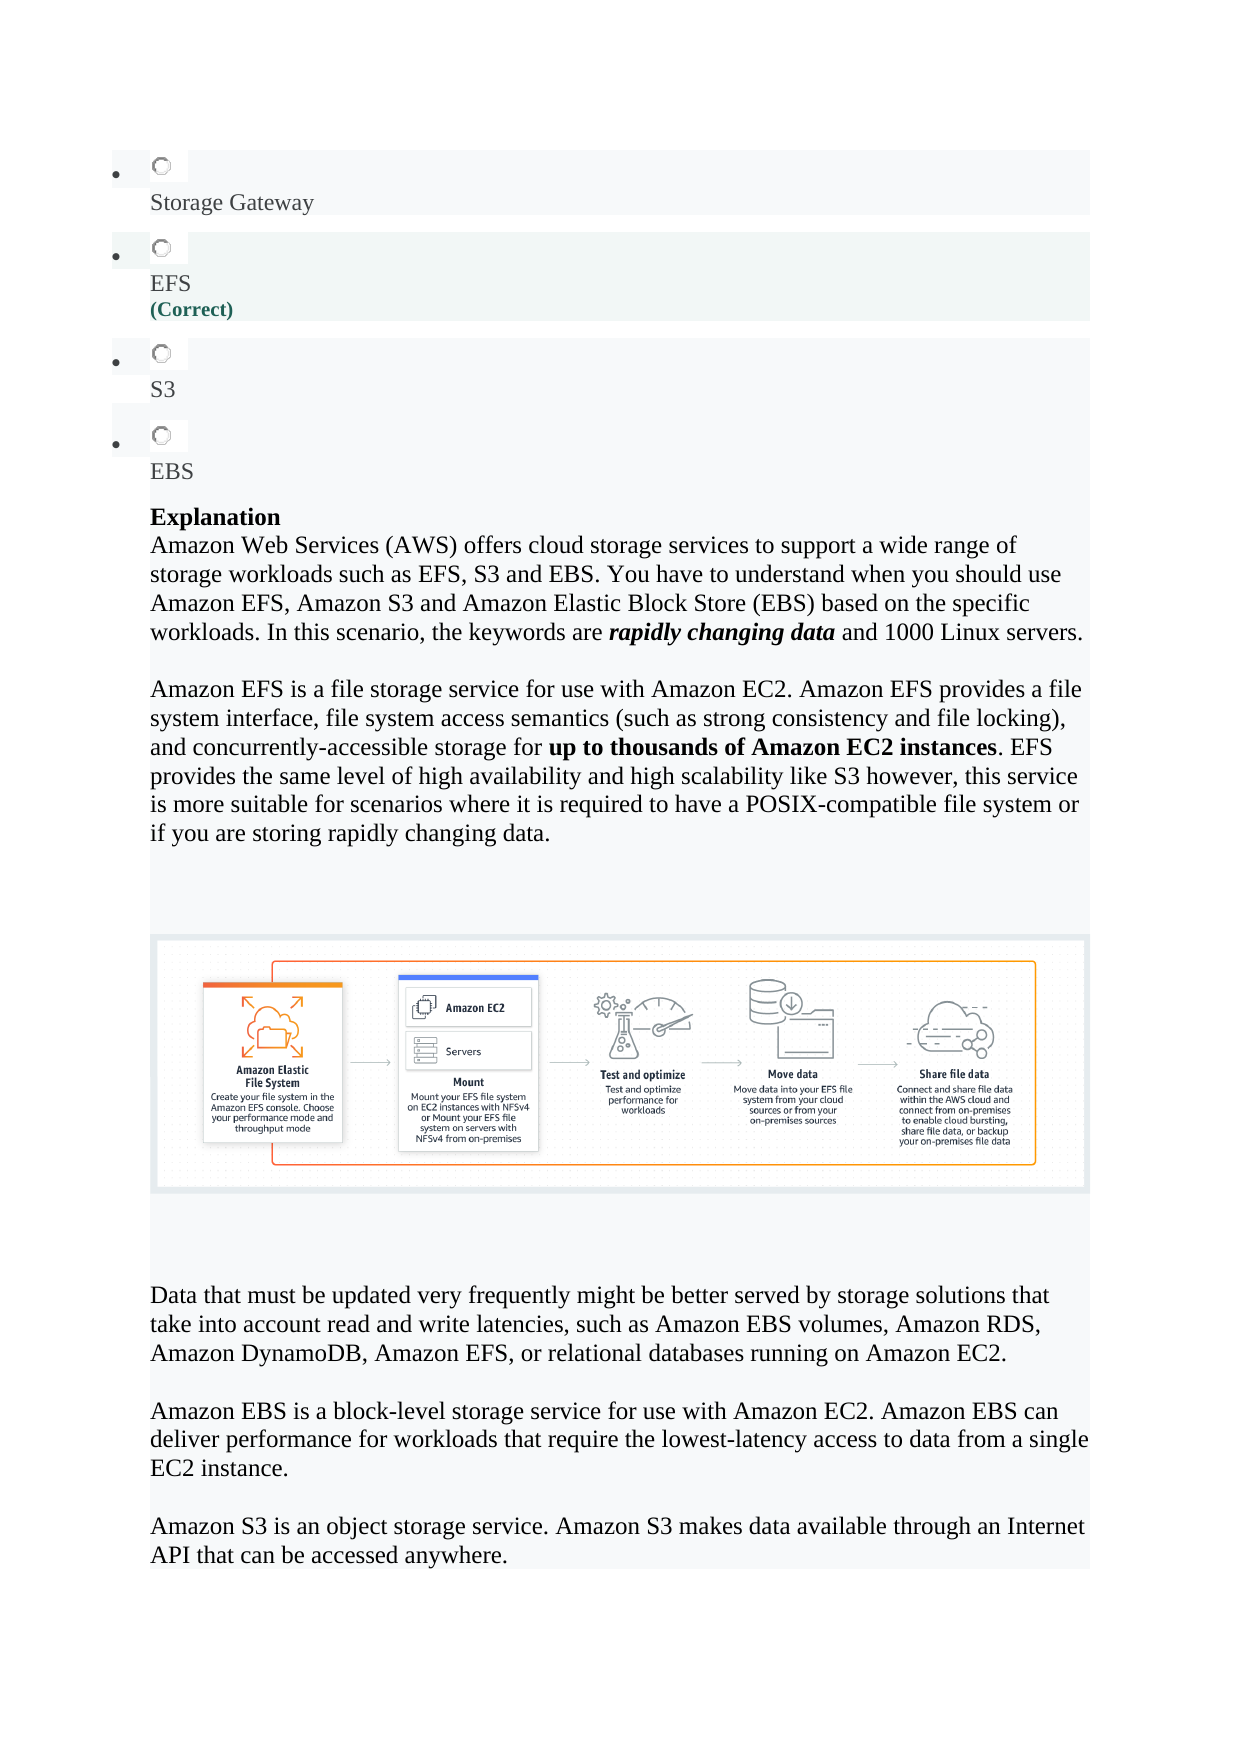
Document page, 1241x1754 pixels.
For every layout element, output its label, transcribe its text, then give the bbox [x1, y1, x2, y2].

text S3 [150, 375, 1090, 403]
list ​ [112, 150, 1090, 188]
text EBS [150, 457, 1090, 485]
text Storage Gateway [150, 188, 1090, 215]
text (Correct) [150, 297, 1090, 321]
list ​ [112, 338, 1090, 375]
text Amazon S3 is an object storage service. Amazon S3 makes data available through an Internet API that can be accessed anywhere. [150, 1511, 1090, 1569]
list ​ [112, 420, 1090, 457]
picture [150, 934, 1091, 1194]
text Amazon EBS is a block-level storage service for use with Amazon EC2. Amazon EBS can deliver performance for workloads that require the lowest-latency access to data from a single EC2 instance. [150, 1396, 1090, 1482]
text Explanation [150, 502, 1090, 530]
text EFS [150, 269, 1090, 297]
text Amazon Web Services (AWS) offers cloud storage services to support a wide range of storage workloads such as EFS, S3 and EBS. You have to understand when you should use Amazon EFS, Amazon S3 and Amazon Elastic Block Store (EBS) based on the specific workloads. In this scenario, the keywords are rapidly changing data and 1000 Linux servers. [150, 530, 1090, 645]
text Amazon EFS is a file storage service for use with Amazon EC2. Amazon EFS provides a file system interface, file system access semantics (such as strong consistency and file locking), and concurrently-accessible storage for up to thousands of Amazon EC2 instances. EFS provides the same level of high availability and high scalability like S3 however, this service is more suitable for scenarios where it is required to have a POSIX-compatible file system or if you are storing rapidly changing data. [150, 674, 1090, 847]
text Data that must be updated very frequently might be better served by storage solutions that take into account read and write latencies, such as Amazon EBS volumes, Amazon RDS, Amazon DynamoDB, Amazon EFS, or relational databases running on Amazon EC2. [150, 1280, 1090, 1367]
list ​ [112, 232, 1090, 269]
